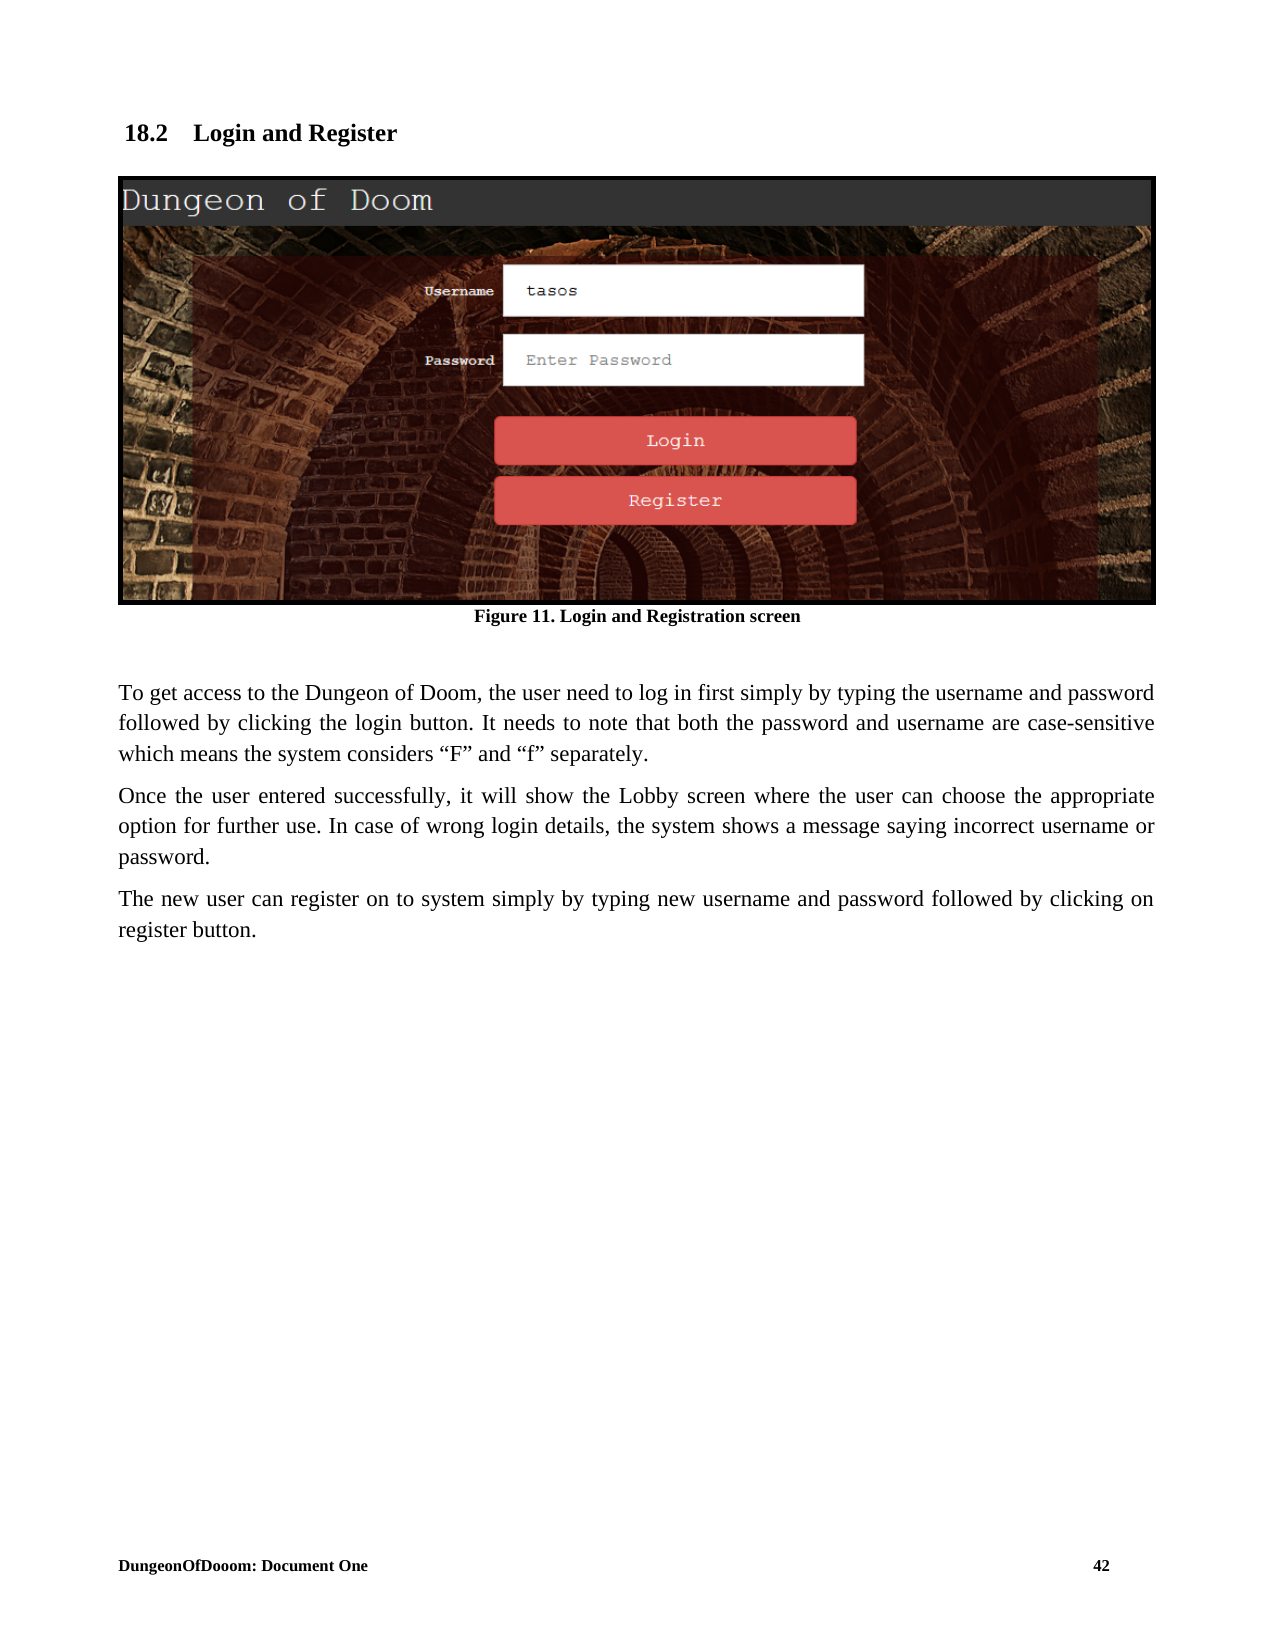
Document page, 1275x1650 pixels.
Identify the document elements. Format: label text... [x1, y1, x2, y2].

text Figure 11. Login and Registration screen [118, 605, 1157, 626]
text Once the user entered successfully, it will show the Lobby screen where the user can choose the appropriate option for further use. In case of wrong login details, the system shows a message saying incorrect username or password. [118, 782, 1157, 869]
text Login and Register [124, 118, 1157, 147]
picture [123, 180, 1151, 600]
text The new user can register on to system simply by typing new username and password followed by clicking on register button. [118, 886, 1157, 942]
text To get access to the Dungeon of Doom, the user need to log in first simply by typing the username and password followed by clicking the login button. It needs to note that both the password and username are case-sensitive which means the system considers “F” and “f” separately. [118, 679, 1157, 766]
